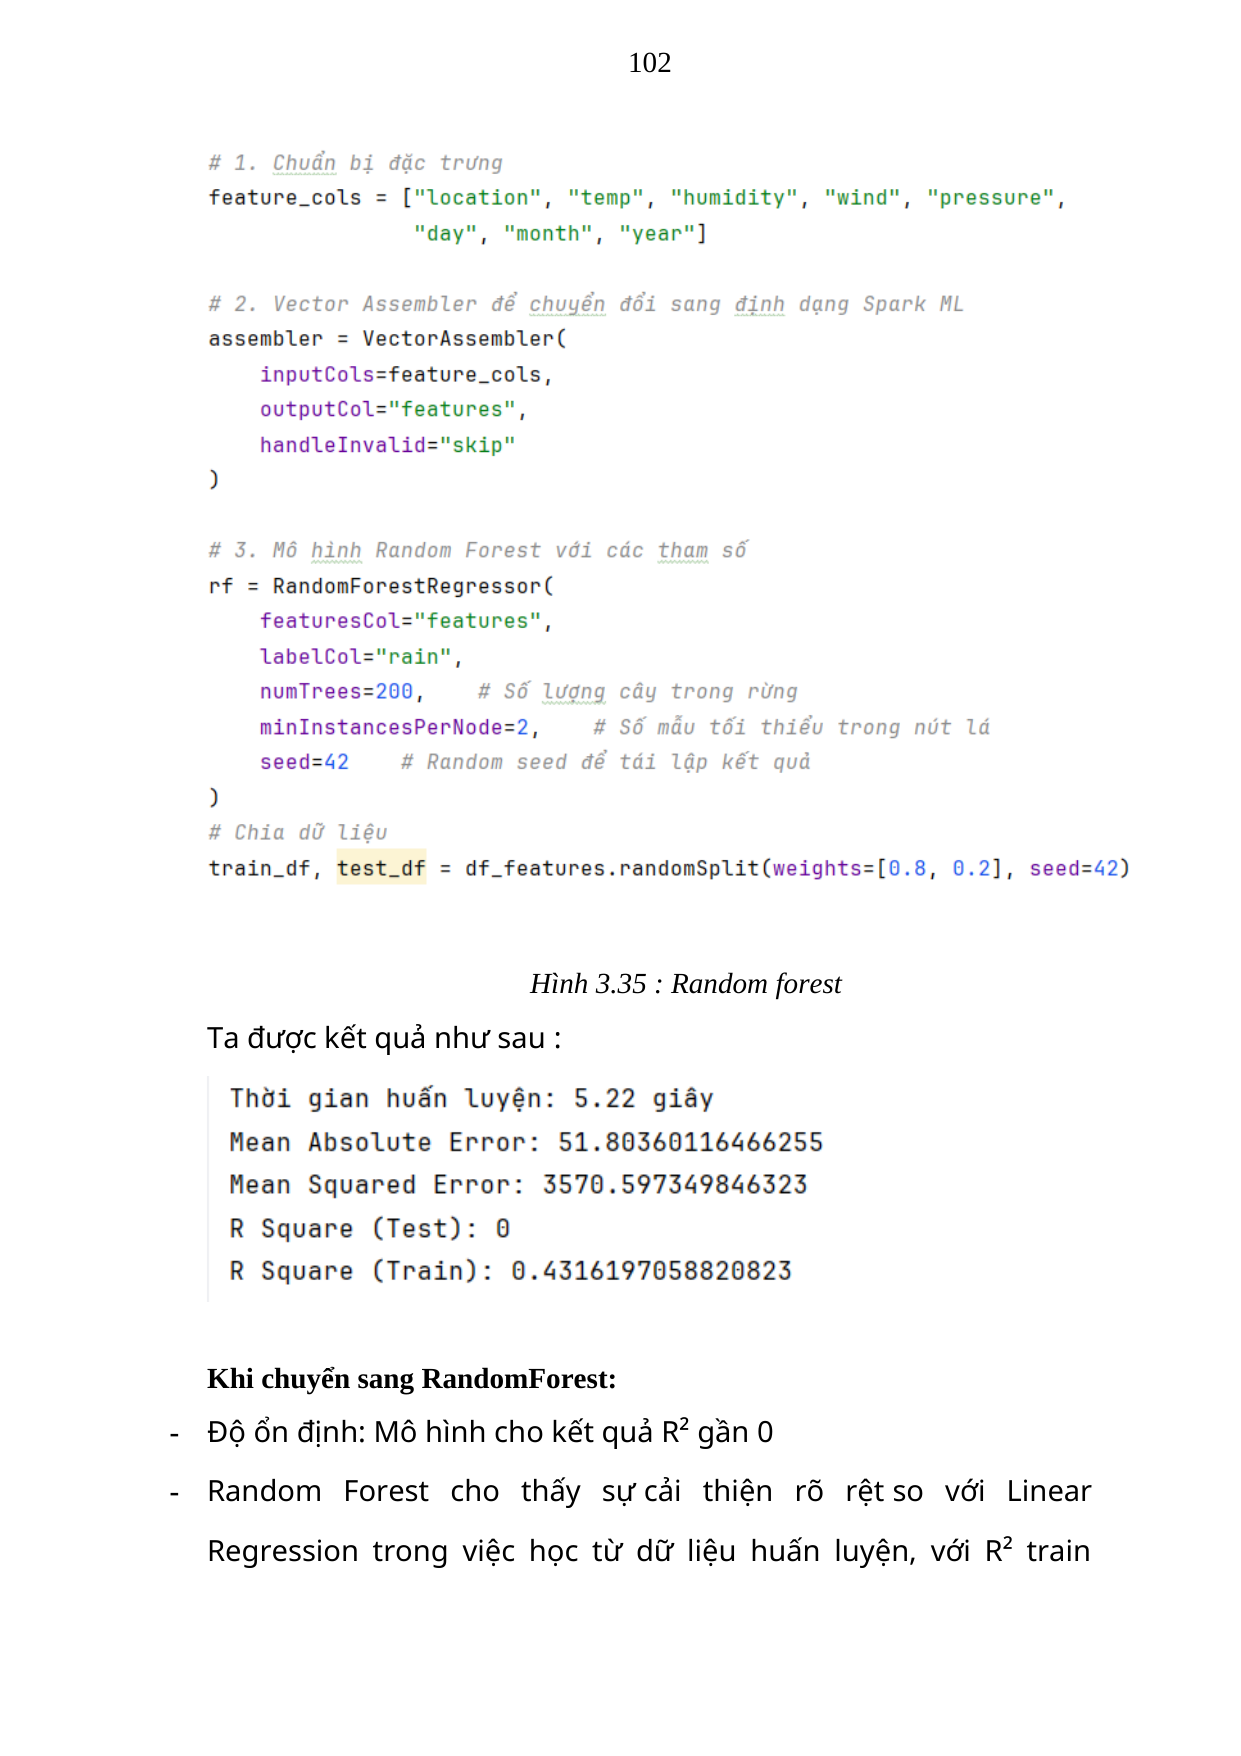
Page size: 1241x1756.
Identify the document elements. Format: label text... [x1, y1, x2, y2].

text Hình 3.35 : Random forest [207, 967, 1092, 1000]
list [169, 1471, 1092, 1570]
picture [206, 1076, 903, 1302]
text Khi chuyển sang RandomForest: [207, 1361, 1092, 1394]
picture [206, 147, 1227, 891]
text Ta được kết quả như sau : [207, 1017, 1092, 1057]
list Độ ổn định: Mô hình cho kết quả R² gần 0 [169, 1411, 1092, 1451]
